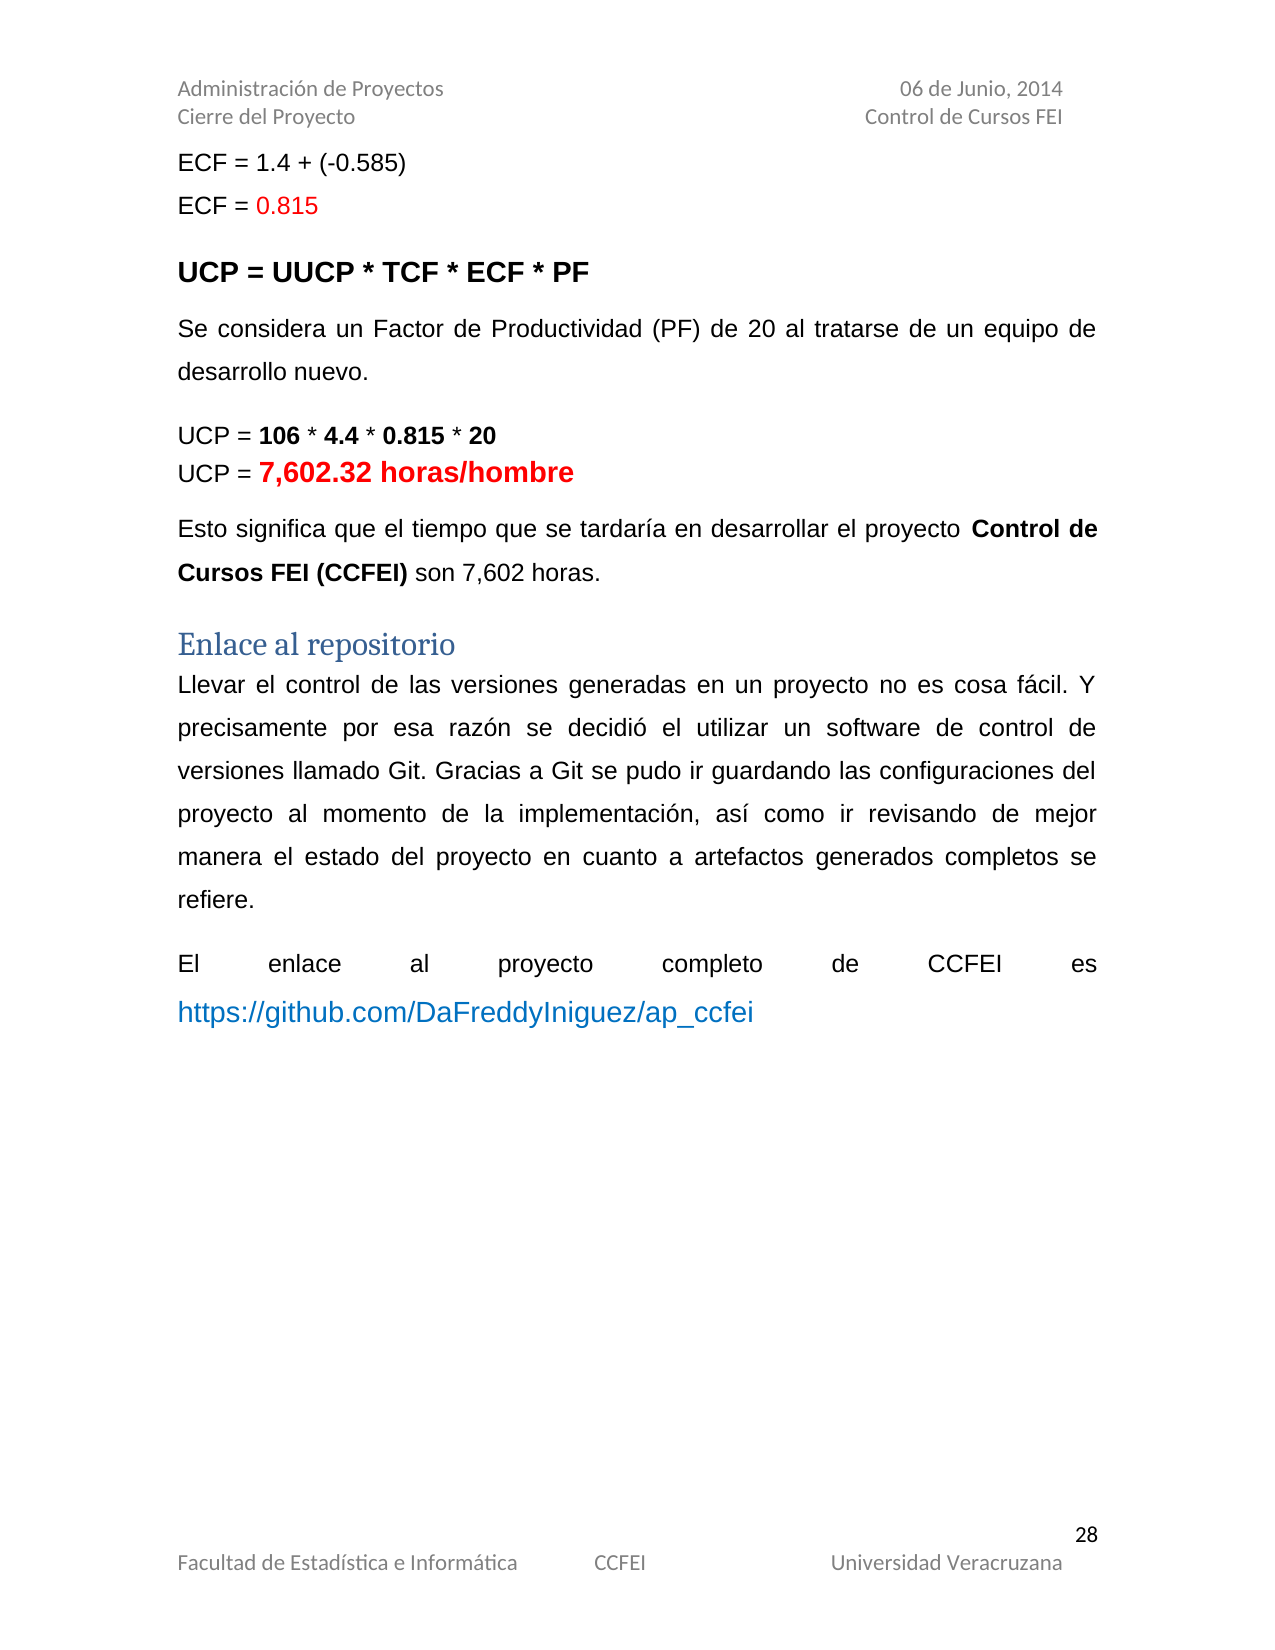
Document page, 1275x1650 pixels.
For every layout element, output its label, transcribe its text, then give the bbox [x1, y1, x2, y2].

subtitle Enlace al repositorio [177, 626, 1098, 664]
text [177, 148, 1098, 219]
text Llevar el control de las versiones generadas en un proyecto no es cosa fácil. Y precisamente por esa razón se decidió el utilizar un software de control de versiones llamado Git. Gracias a Git se pudo ir guardando las configuraciones del proyecto al momento de la implementación, así como ir revisando de mejor manera el estado del proyecto en cuanto a artefactos generados completos se refiere. [177, 670, 1098, 914]
text Se considera un Factor de Productividad (PF) de 20 al tratarse de un equipo de desarrollo nuevo. [177, 314, 1098, 386]
text UCP = UUCP * TCF * ECF * PF [177, 255, 1098, 288]
text El enlace al proyecto completo de CCFEI es https://github.com/DaFreddyIniguez/ap_ccfei [177, 949, 1098, 1028]
text UCP = 106 * 4.4 * 0.815 * 20 UCP = 7,602.32 horas/hombre [177, 421, 1098, 488]
text Esto significa que el tiempo que se tardaría en desarrollar el proyecto Control de Cursos FEI (CCFEI) son 7,602 horas. [177, 514, 1098, 586]
